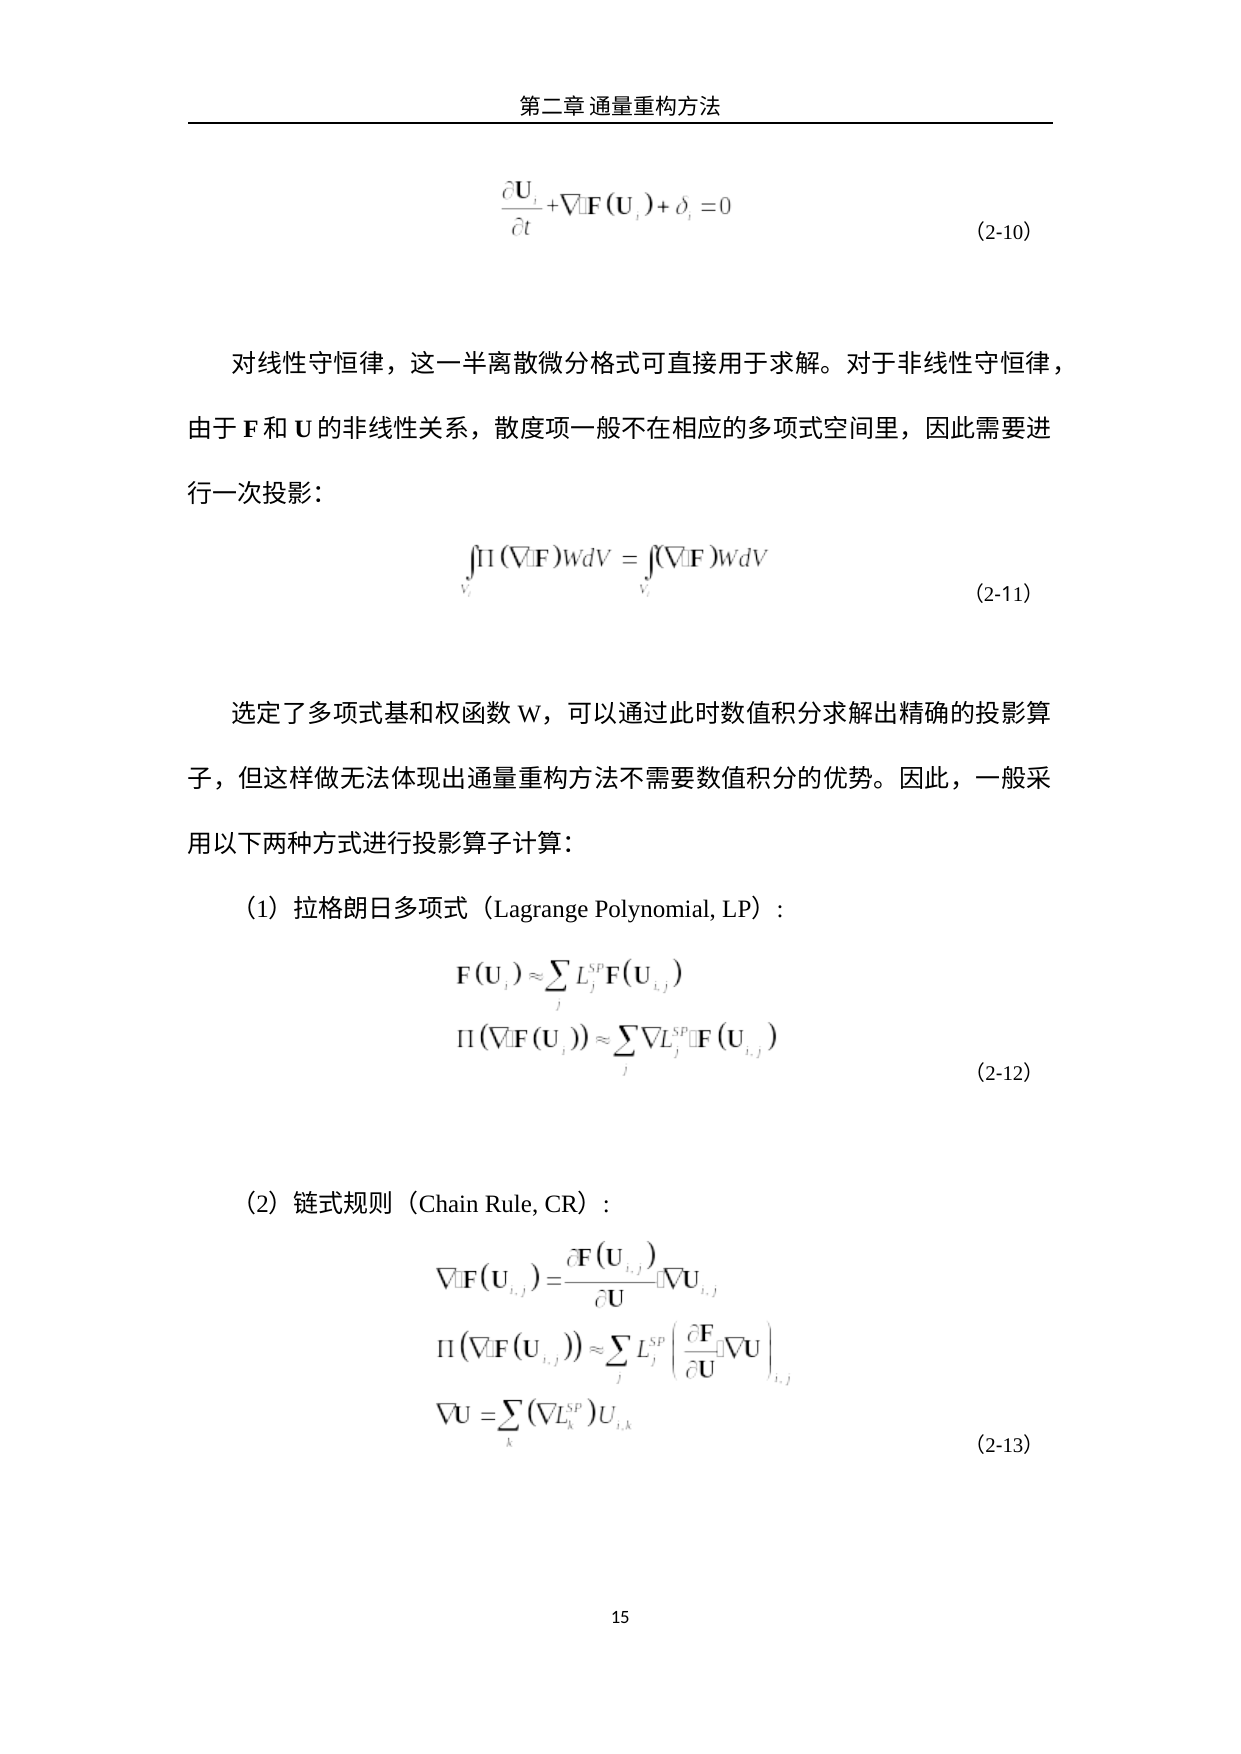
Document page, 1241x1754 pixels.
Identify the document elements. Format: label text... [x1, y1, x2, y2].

text （2-12） [187, 939, 1053, 1102]
text 选定了多项式基和权函数W，可以通过此时数值积分求解出精确的投影算子，但这样做无法体现出通量重构方法不需要数值积分的优势。因此，一般采用以下两种方式进行投影算子计算： [187, 679, 1053, 874]
text （1）拉格朗日多项式（Lagrange Polynomial, LP）: [187, 874, 1053, 939]
text （2）链式规则（Chain Rule, CR）: [187, 1169, 1053, 1234]
text （2-10） [187, 162, 1053, 259]
text 对线性守恒律，这一半离散微分格式可直接用于求解。对于非线性守恒律，由于F和U的非线性关系，散度项一般不在相应的多项式空间里，因此需要进行一次投影： [187, 329, 1053, 524]
text （2-13） [187, 1234, 1053, 1462]
text （2-11） [187, 524, 1053, 622]
